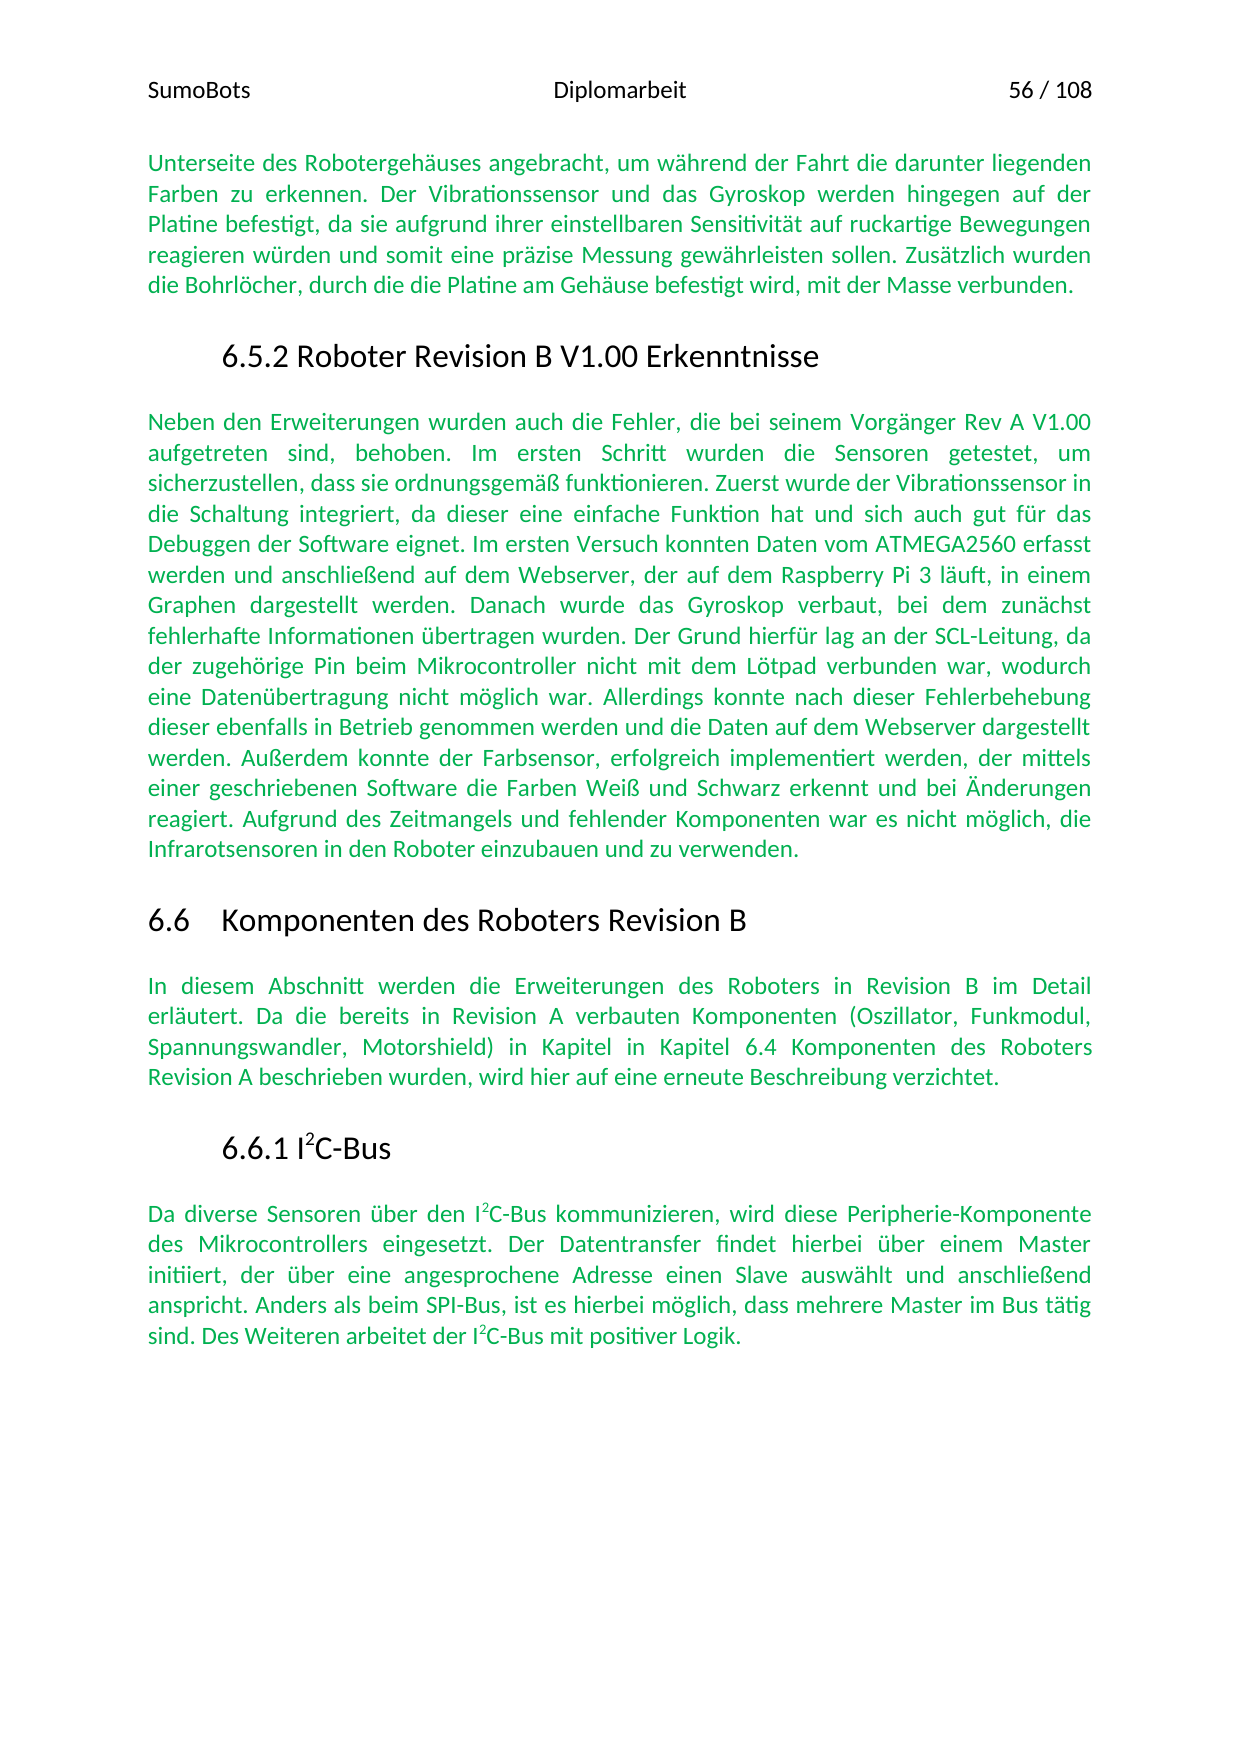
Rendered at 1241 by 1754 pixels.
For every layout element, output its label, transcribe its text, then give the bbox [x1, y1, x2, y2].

subtitle I2C-Bus [221, 1127, 1093, 1167]
text Neben den Erweiterungen wurden auch die Fehler, die bei seinem Vorgänger Rev A V1.00 aufgetreten sind, behoben. Im ersten Schritt wurden die Sensoren getestet, um sicherzustellen, dass sie ordnungsgemäß funktionieren. Zuerst wurde der Vibrationssensor in die Schaltung integriert, da dieser eine einfache Funktion hat und sich auch gut für das Debuggen der Software eignet. Im ersten Versuch konnten Daten vom ATMEGA2560 erfasst werden und anschließend auf dem Webserver, der auf dem Raspberry Pi 3 läuft, in einem Graphen dargestellt werden. Danach wurde das Gyroskop verbaut, bei dem zunächst fehlerhafte Informationen übertragen wurden. Der Grund hierfür lag an der SCL-Leitung, da der zugehörige Pin beim Mikrocontroller nicht mit dem Lötpad verbunden war, wodurch eine Datenübertragung nicht möglich war. Allerdings konnte nach dieser Fehlerbehebung dieser ebenfalls in Betrieb genommen werden und die Daten auf dem Webserver dargestellt werden. Außerdem konnte der Farbsensor, erfolgreich implementiert werden, der mittels einer geschriebenen Software die Farben Weiß und Schwarz erkennt und bei Änderungen reagiert. Aufgrund des Zeitmangels und fehlender Komponenten war es nicht möglich, die Infrarotsensoren in den Roboter einzubauen und zu verwenden. [148, 406, 1093, 864]
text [148, 148, 1093, 300]
text In diesem Abschnitt werden die Erweiterungen des Roboters in Revision B im Detail erläutert. Da die bereits in Revision A verbauten Komponenten (Oszillator, Funkmodul, Spannungswandler, Motorshield) in Kapitel in Kapitel 6.4 Komponenten des Roboters Revision A beschrieben wurden, wird hier auf eine erneute Beschreibung verzichtet. [148, 970, 1093, 1092]
text Da diverse Sensoren über den I2C-Bus kommunizieren, wird diese Peripherie-Komponente des Mikrocontrollers eingesetzt. Der Datentransfer findet hierbei über einem Master initiiert, der über eine angesprochene Adresse einen Slave auswählt und anschließend anspricht. Anders als beim SPI-Bus, ist es hierbei möglich, dass mehrere Master im Bus tätig sind. Des Weiteren arbeitet der I2C-Bus mit positiver Logik. [148, 1198, 1093, 1351]
subtitle Roboter Revision B V1.00 Erkenntnisse [221, 335, 1093, 376]
subtitle Komponenten des Roboters Revision B [148, 899, 1093, 939]
